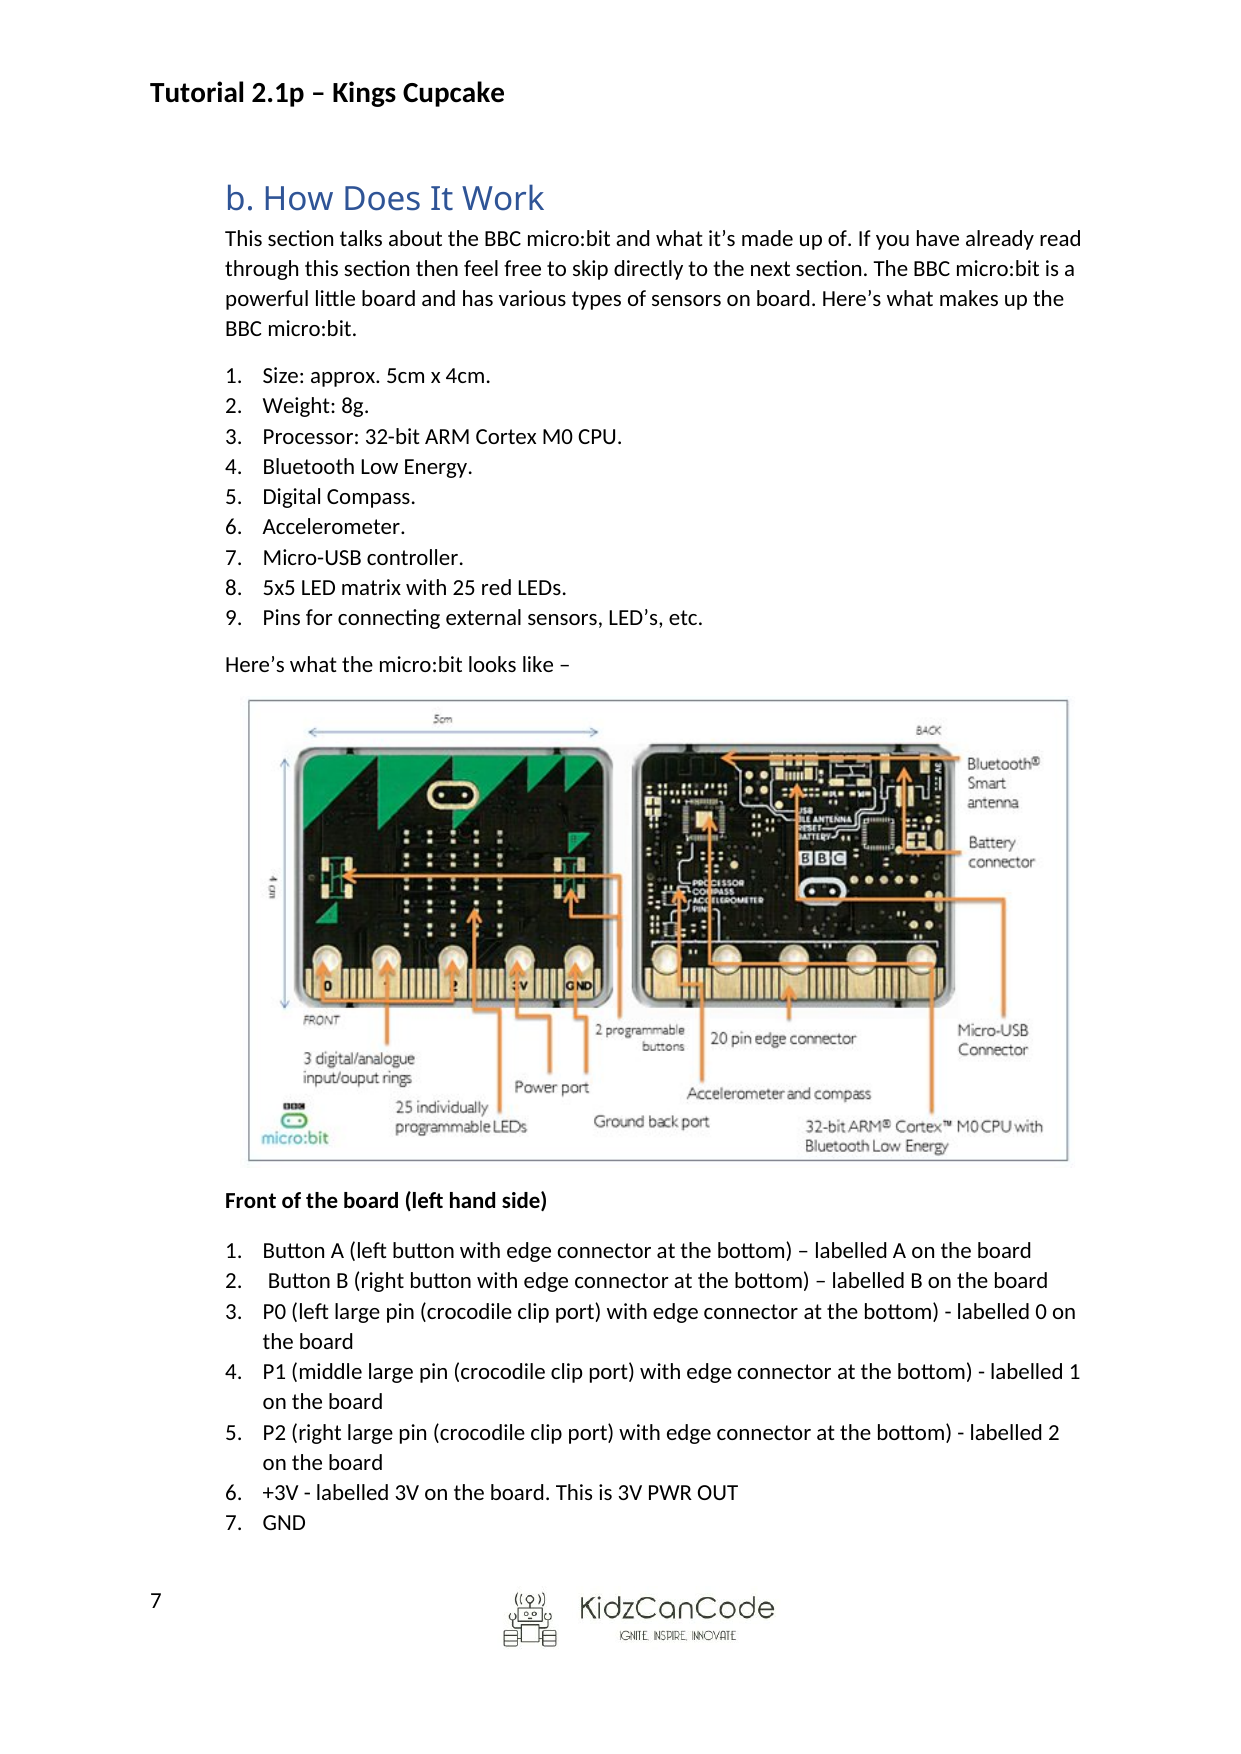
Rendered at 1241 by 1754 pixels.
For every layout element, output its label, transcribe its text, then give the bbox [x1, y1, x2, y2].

list Pins for connecting external sensors, LED’s, etc. [225, 603, 1090, 631]
list Button B (right button with edge connector at the bottom) – labelled B on the board [225, 1267, 1090, 1294]
list P2 (right large pin (crocodile clip port) with edge connector at the bottom) - labelled 2 on the board [225, 1418, 1090, 1476]
text This section talks about the BBC micro:bit and what it’s made up of. If you have already read through this section then feel free to skip directly to the next section. The BBC micro:bit is a powerful little board and has various types of sensors on board. Here’s what makes up the BBC micro:bit. [225, 224, 1090, 343]
list Processor: 32-bit ARM Cortex M0 CPU. [225, 422, 1090, 450]
subtitle How Does It Work [225, 175, 1090, 220]
list 5x5 LED matrix with 25 red LEDs. [225, 573, 1090, 601]
list Bluetooth Low Energy. [225, 452, 1090, 480]
list Size: approx. 5cm x 4cm. [225, 361, 1090, 389]
list P1 (middle large pin (crocodile clip port) with edge connector at the bottom) - labelled 1 on the board [225, 1357, 1090, 1415]
list +3V - labelled 3V on the board. This is 3V PWR OUT [225, 1478, 1090, 1506]
list GND [225, 1508, 1090, 1536]
list Weight: 8g. [225, 392, 1090, 420]
list Micro-USB controller. [225, 543, 1090, 571]
list P0 (left large pin (crocodile clip port) with edge connector at the bottom) - labelled 0 on the board [225, 1297, 1090, 1355]
list Accelerometer. [225, 512, 1090, 541]
picture [240, 696, 1076, 1168]
list Button A (left button with edge connector at the bottom) – labelled A on the board [225, 1236, 1090, 1264]
list Digital Compass. [225, 482, 1090, 510]
picture [497, 1586, 781, 1653]
text Front of the board (left hand side) [150, 1186, 1090, 1214]
text Here’s what the micro:bit looks like – [225, 650, 1090, 678]
